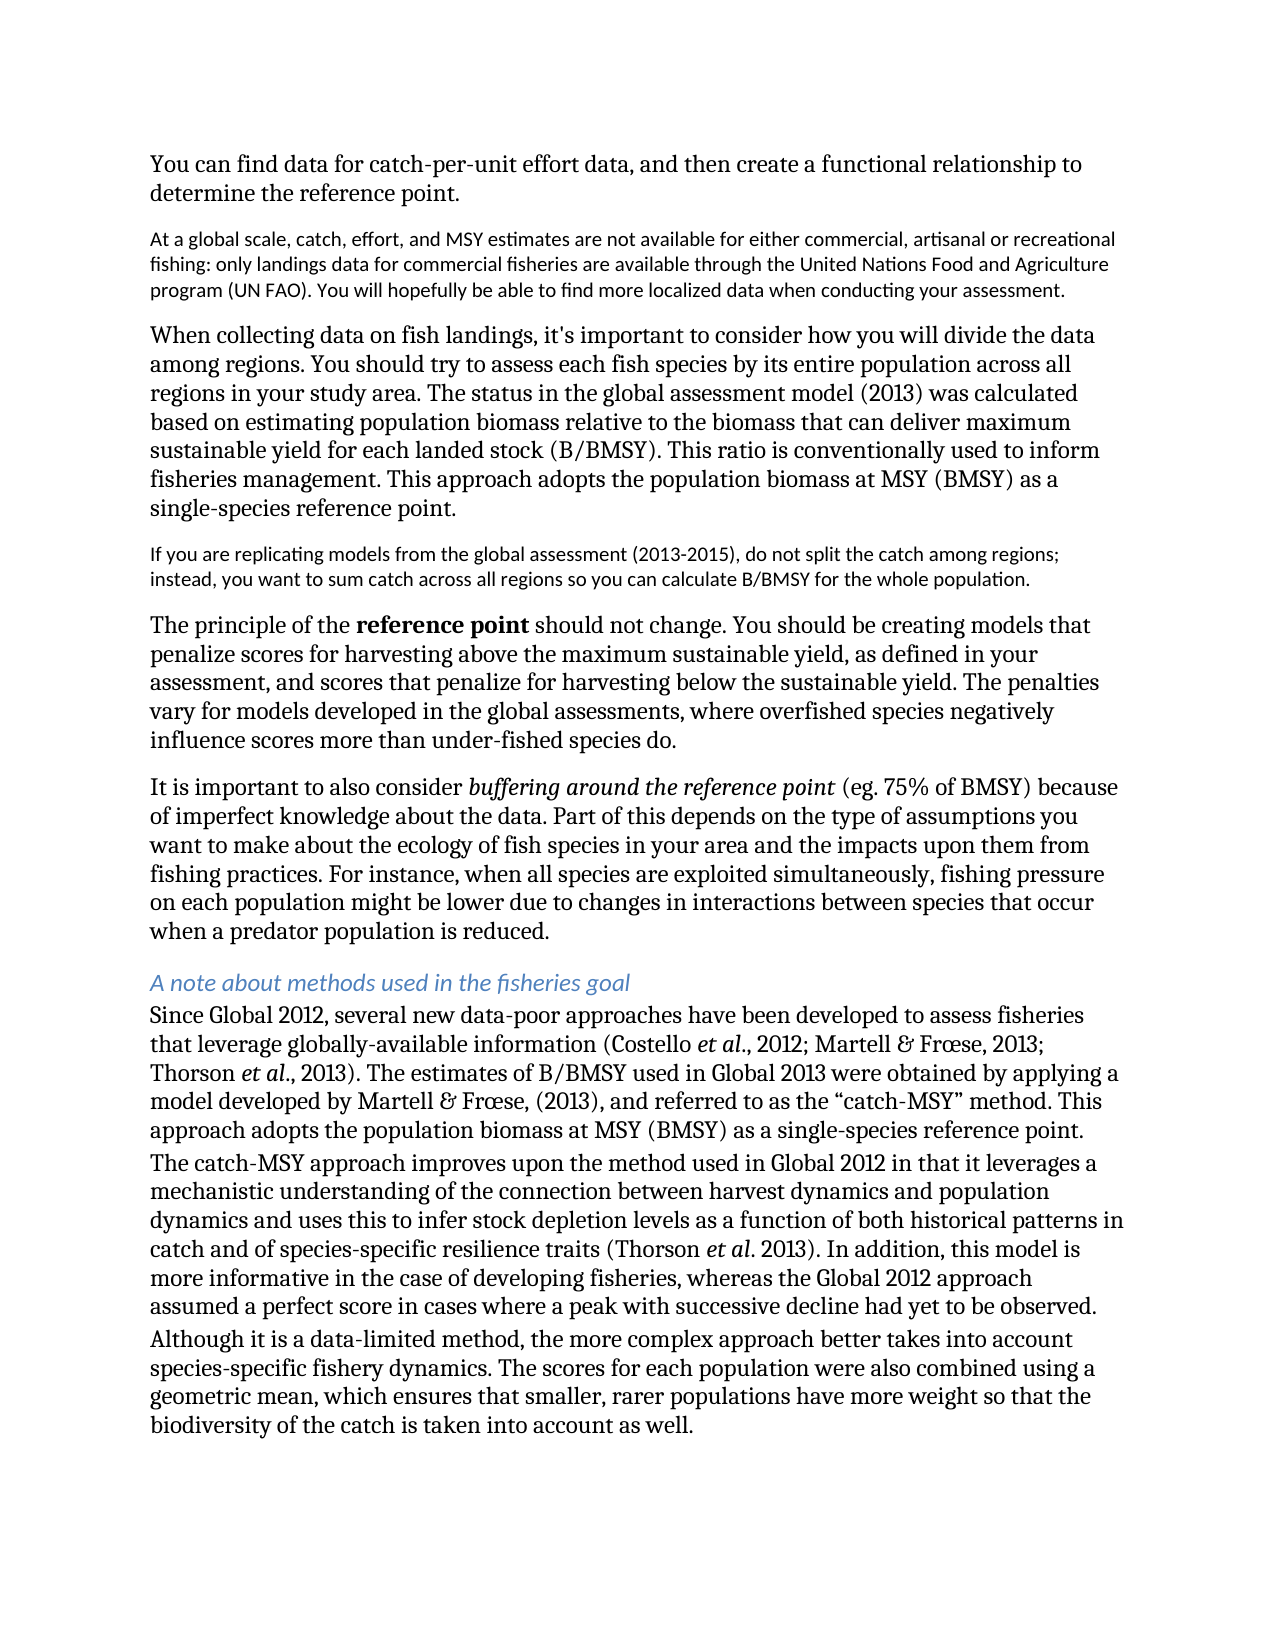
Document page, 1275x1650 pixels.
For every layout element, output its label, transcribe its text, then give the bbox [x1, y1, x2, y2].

text At a global scale, catch, effort, and MSY estimates are not available for either commercial, artisanal or recreational fishing: only landings data for commercial fisheries are available through the United Nations Food and Agriculture program (UN FAO). You will hopefully be able to find more localized data when conducting your assessment. [150, 226, 1125, 302]
text The principle of the reference point should not change. You should be creating models that penalize scores for harvesting above the maximum sustainable yield, as defined in your assessment, and scores that penalize for harvesting below the sustainable yield. The penalties vary for models developed in the global assessments, where overfished species negatively influence scores more than under-fished species do. [150, 611, 1125, 754]
text Since Global 2012, several new data-poor approaches have been developed to assess fisheries that leverage globally-available information (Costello et al., 2012; Martell & Frœse, 2013; Thorson et al., 2013). The estimates of B/BMSY used in Global 2013 were obtained by applying a model developed by Martell & Frœse, (2013), and referred to as the “catch-MSY” method. This approach adopts the population biomass at MSY (BMSY) as a single-species reference point. [150, 1001, 1125, 1145]
text It is important to also consider buffering around the reference point (eg. 75% of BMSY) because of imperfect knowledge about the data. Part of this depends on the type of assumptions you want to make about the ecology of fish species in your area and the impacts upon them from fishing practices. For instance, when all species are exploited simultaneously, fishing pressure on each population might be lower due to changes in interactions between species that occur when a predator population is reduced. [150, 773, 1125, 946]
text Although it is a data-limited method, the more complex approach better takes into account species-specific fishery dynamics. The scores for each population were also combined using a geometric mean, which ensures that smaller, rarer populations have more weight so that the biodiversity of the catch is taken into account as well. [150, 1325, 1125, 1440]
text The catch-MSY approach improves upon the method used in Global 2012 in that it leverages a mechanistic understanding of the connection between harvest dynamics and population dynamics and uses this to infer stock depletion levels as a function of both historical patterns in catch and of species-specific resilience traits (Thorson et al. 2013). In addition, this model is more informative in the case of developing fisheries, whereas the Global 2012 approach assumed a perfect score in cases where a peak with successive decline had yet to be observed. [150, 1148, 1125, 1321]
text When collecting data on fish landings, it's important to consider how you will divide the data among regions. You should try to assess each fish species by its entire population across all regions in your study area. The status in the global assessment model (2013) was calculated based on estimating population biomass relative to the biomass that can deliver maximum sustainable yield for each landed stock (B/BMSY). This ratio is conventionally used to inform fisheries management. This approach adopts the population biomass at MSY (BMSY) as a single-species reference point. [150, 321, 1125, 522]
text You can find data for catch-per-unit effort data, and then create a functional relationship to determine the reference point. [150, 150, 1125, 207]
subtitle A note about methods used in the fisheries goal [150, 967, 1125, 997]
text If you are replicating models from the global assessment (2013-2015), do not split the catch among regions; instead, you want to sum catch across all regions so you can calculate B/BMSY for the whole population. [150, 541, 1125, 592]
